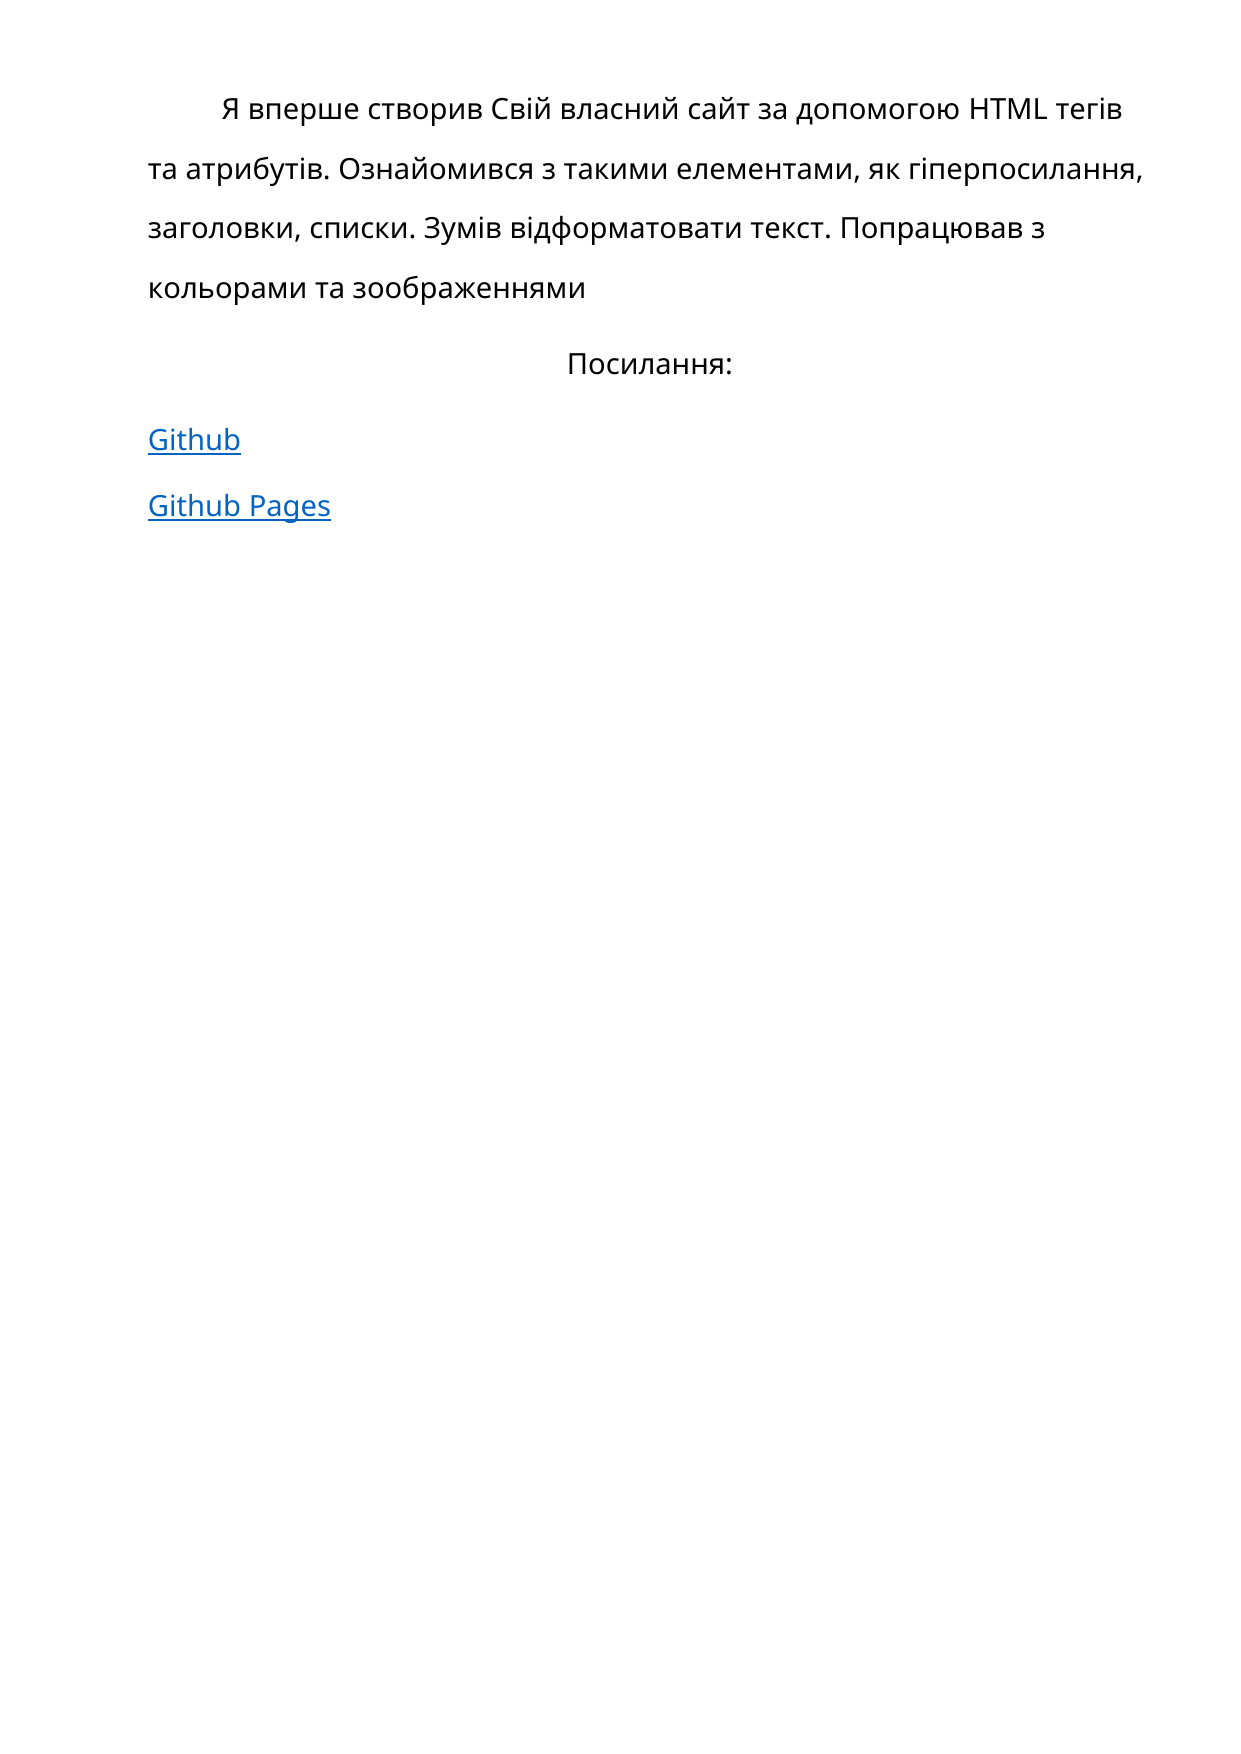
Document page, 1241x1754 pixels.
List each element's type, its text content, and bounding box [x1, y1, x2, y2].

text Я вперше створив Свій власний сайт за допомогою HTML тегів та атрибутів. Ознайомився з такими елементами, як гіперпосилання, заголовки, списки. Зумів відформатовати текст. Попрацював з кольорами та зоображеннями [148, 88, 1152, 307]
text Github [148, 419, 1152, 459]
text Github Pages [148, 486, 1152, 525]
text Посилання: [148, 343, 1152, 383]
